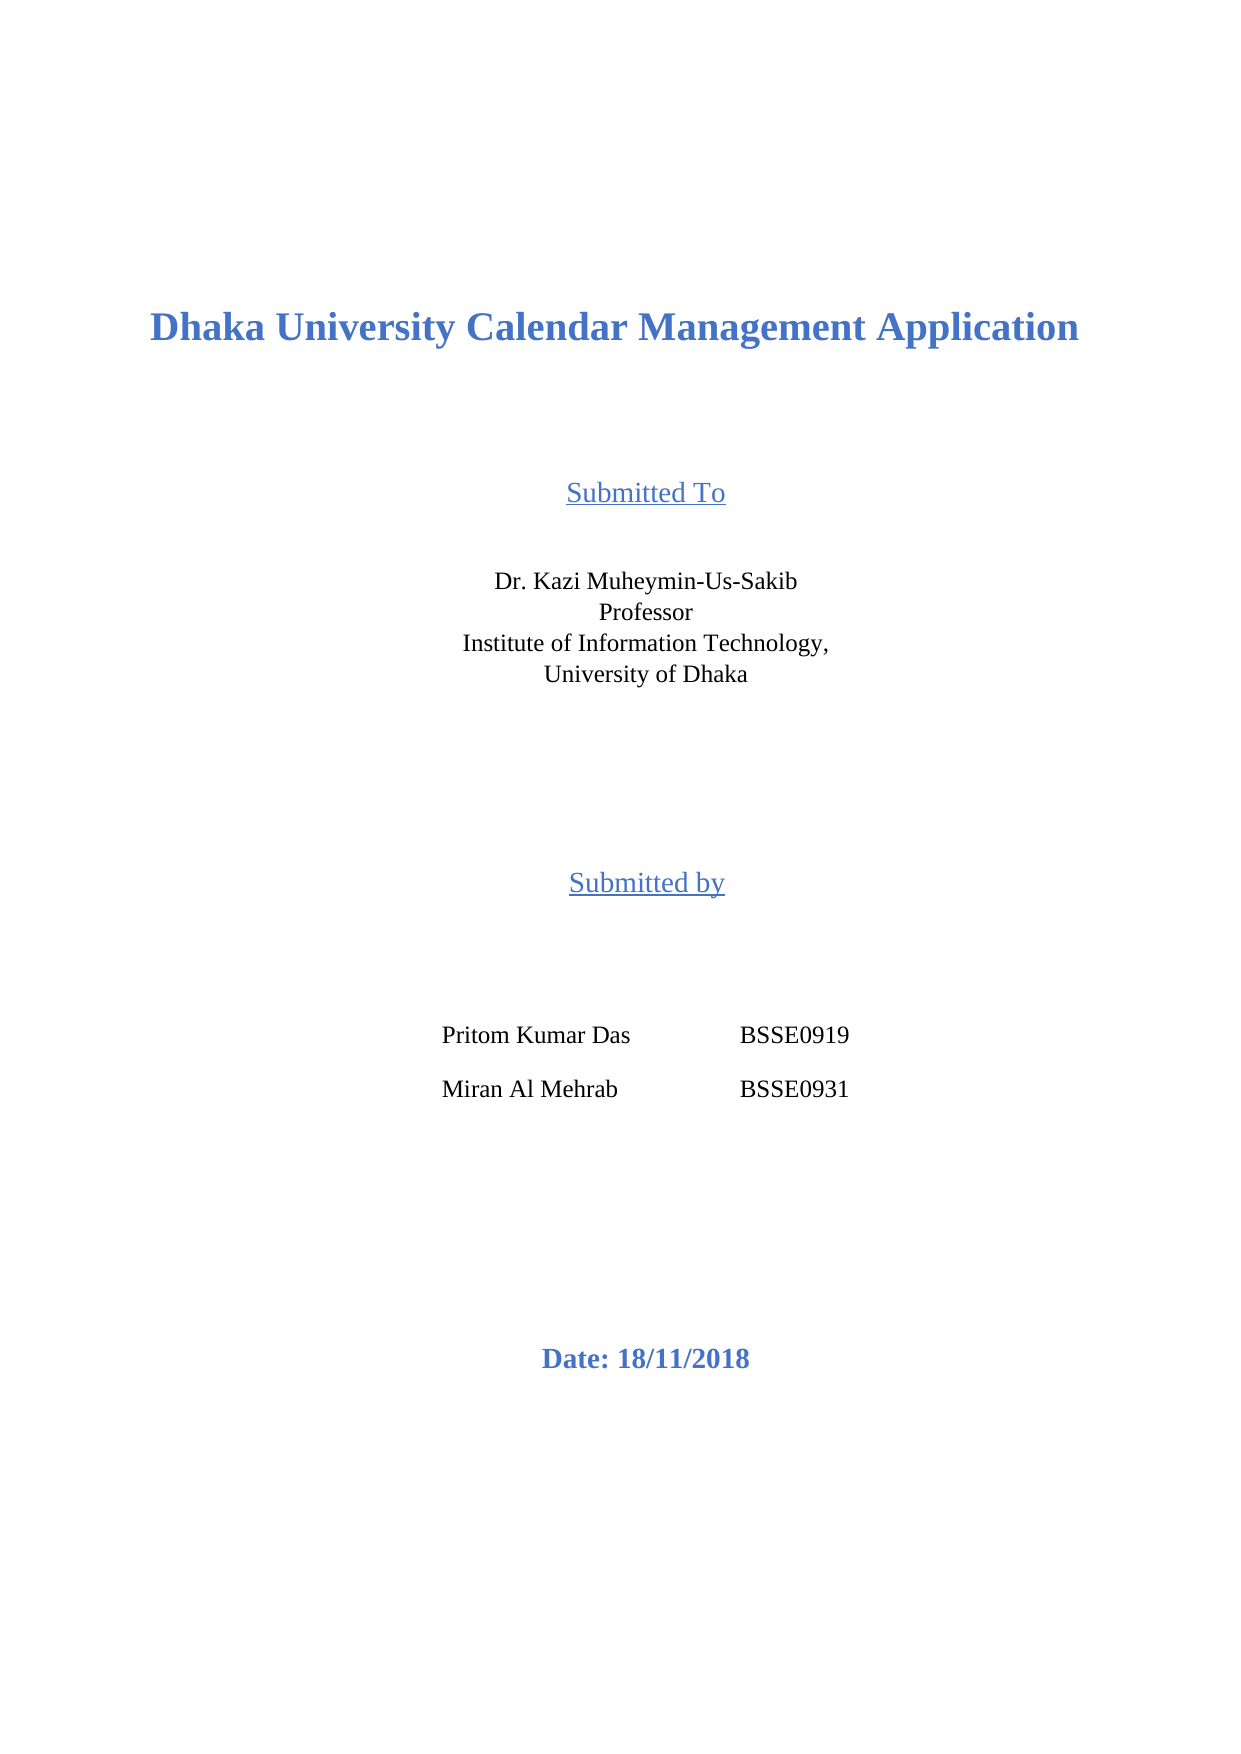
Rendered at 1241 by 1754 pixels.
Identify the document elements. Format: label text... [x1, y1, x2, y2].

text Pritom Kumar Das BSSE0919 [442, 1020, 1090, 1049]
text Date: 18/11/2018 [542, 1342, 1090, 1375]
text Miran Al Mehrab BSSE0931 [442, 1074, 1090, 1103]
text Submitted To [150, 475, 1142, 508]
text Dhaka University Calendar Management Application [150, 303, 1090, 349]
text University of Dhaka [150, 659, 1142, 687]
text Submitted by [569, 865, 1090, 898]
text Institute of Information Technology, [150, 628, 1142, 657]
text Dr. Kazi Muheymin-Us-Sakib [150, 566, 1142, 594]
text Professor [150, 597, 1142, 626]
